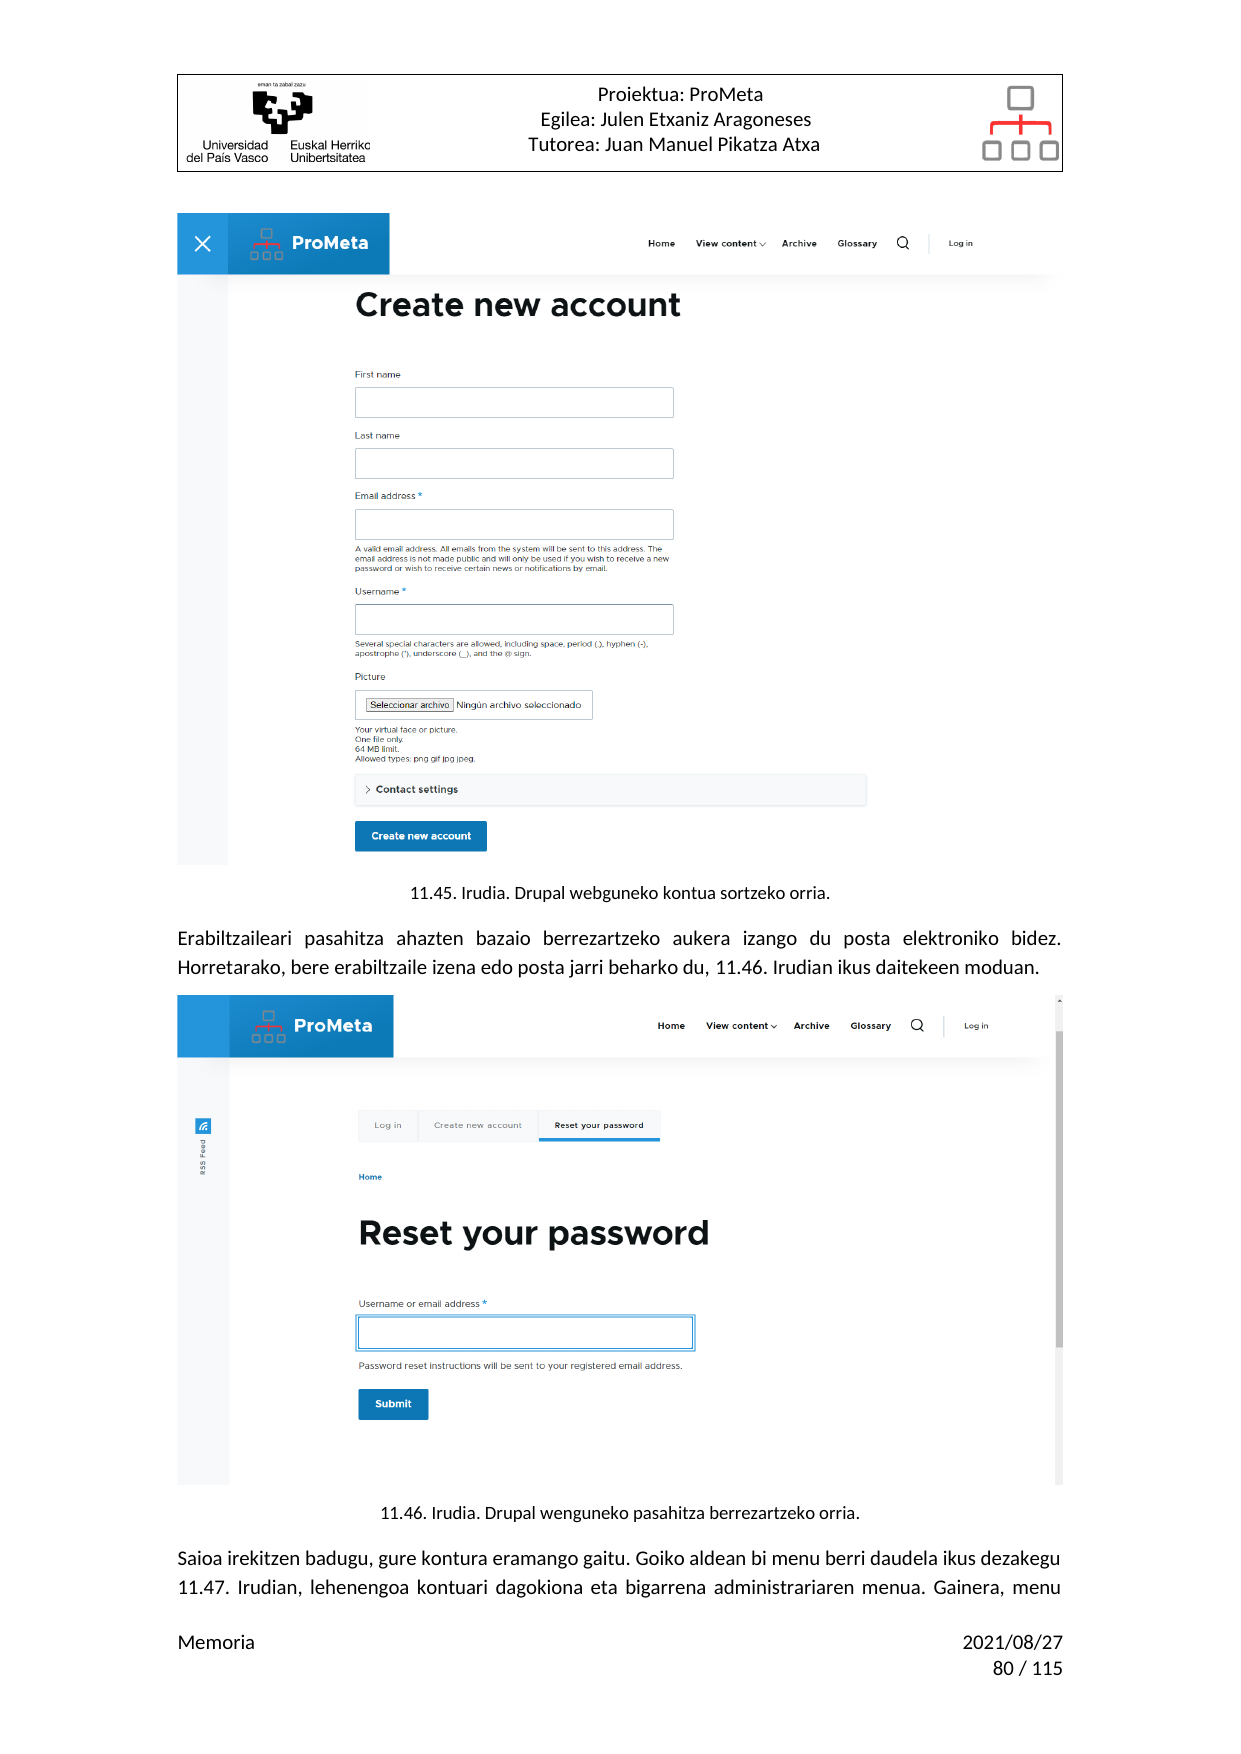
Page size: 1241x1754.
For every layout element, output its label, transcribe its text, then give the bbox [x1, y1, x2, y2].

picture [177, 995, 1063, 1485]
picture [978, 80, 1060, 162]
picture [182, 81, 370, 162]
picture [177, 213, 1063, 865]
